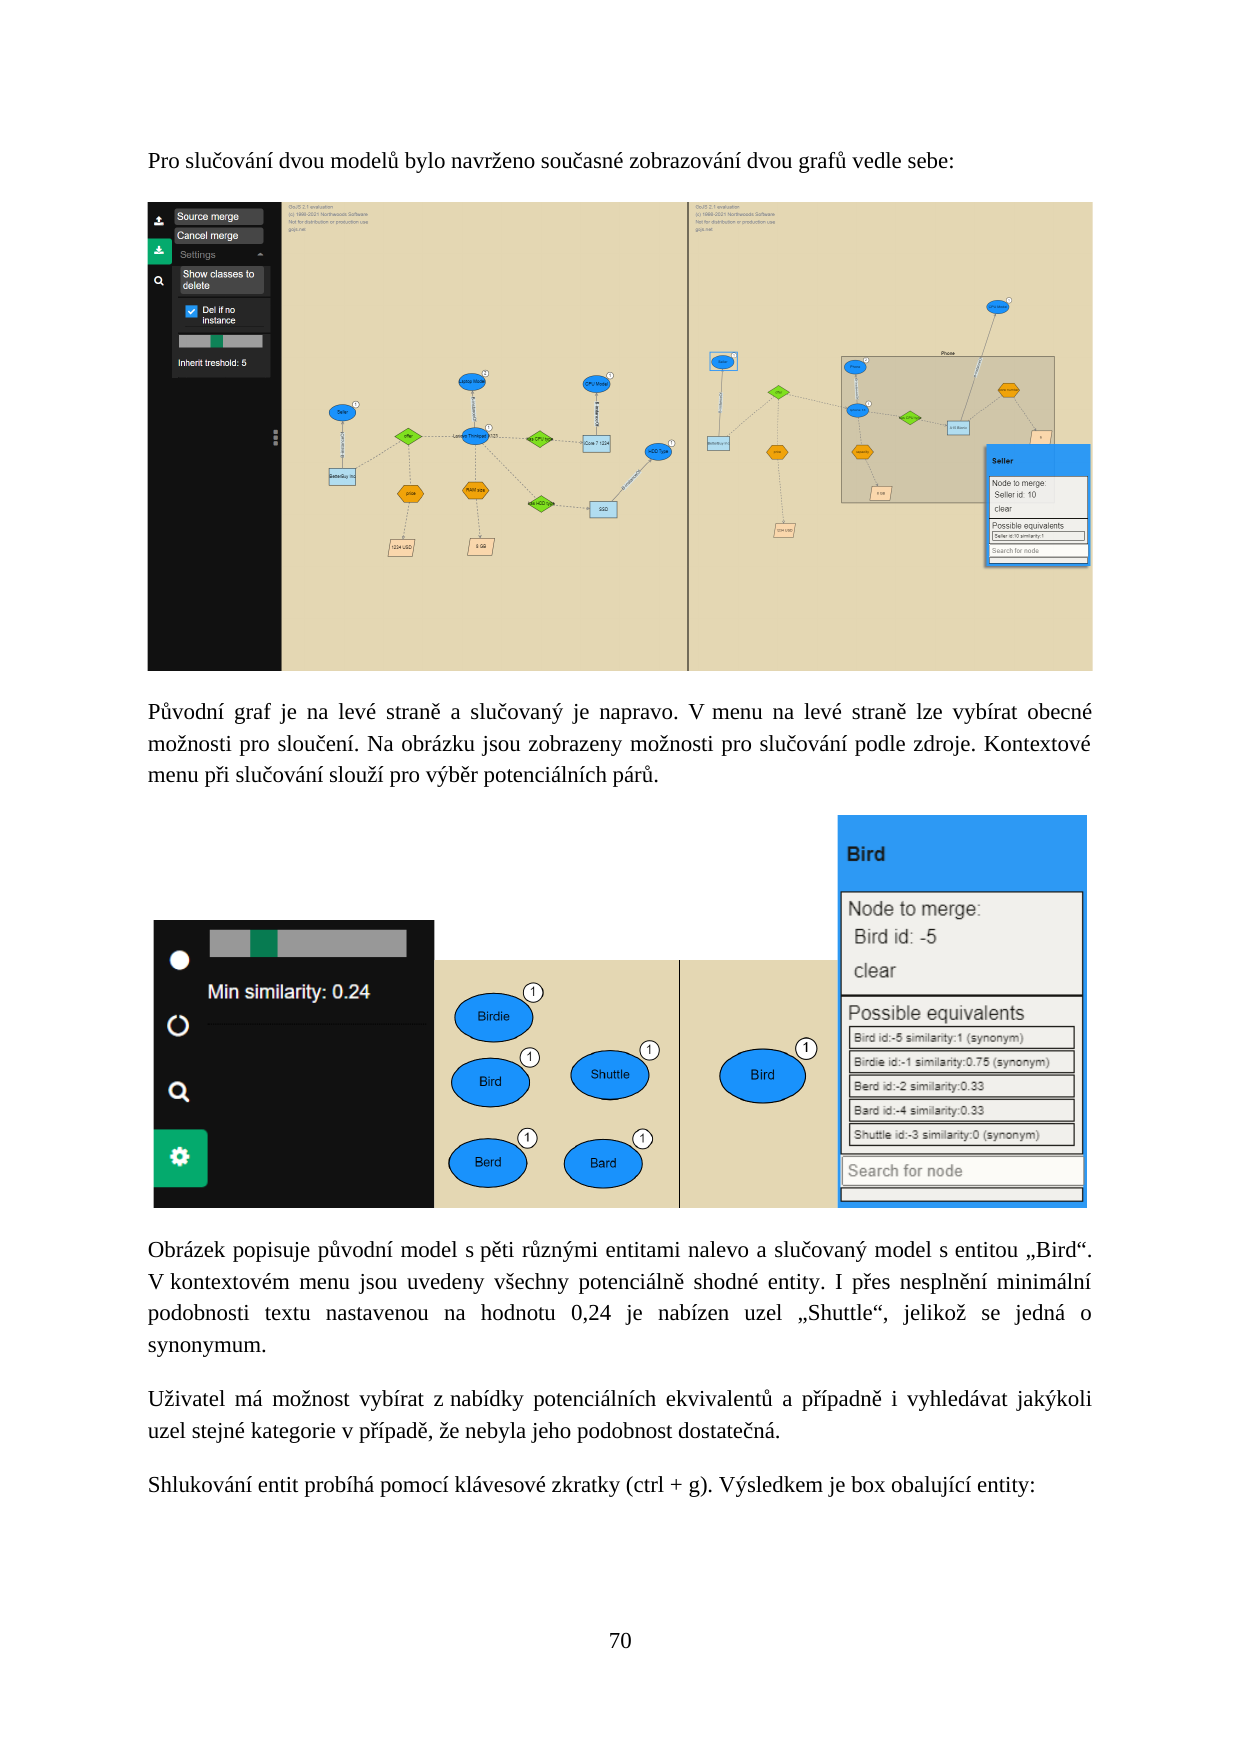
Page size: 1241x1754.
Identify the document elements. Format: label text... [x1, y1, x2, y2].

picture [153, 815, 1087, 1208]
text Shlukování entit probíhá pomocí klávesové zkratky (ctrl + g). Výsledkem je box obalující entity: [148, 1471, 1093, 1498]
text Uživatel má možnost vybírat z nabídky potenciálních ekvivalentů a případně i vyhledávat jakýkoli uzel stejné kategorie v případě, že nebyla jeho podobnost dostatečná. [148, 1385, 1093, 1443]
text Obrázek popisuje původní model s pěti různými entitami nalevo a slučovaný model s entitou „Bird“. V kontextovém menu jsou uvedeny všechny potenciálně shodné entity. I přes nesplnění minimální podobnosti textu nastavenou na hodnotu 0,24 je nabízen uzel „Shuttle“, jelikož se jedná o synonymum. [148, 1236, 1093, 1357]
text Původní graf je na levé straně a slučovaný je napravo. V menu na levé straně lze vybírat obecné možnosti pro sloučení. Na obrázku jsou zobrazeny možnosti pro slučování podle zdroje. Kontextové menu při slučování slouží pro výběr potenciálních párů. [148, 698, 1093, 788]
picture [147, 202, 1093, 671]
text Pro slučování dvou modelů bylo navrženo současné zobrazování dvou grafů vedle sebe: [148, 148, 1093, 174]
